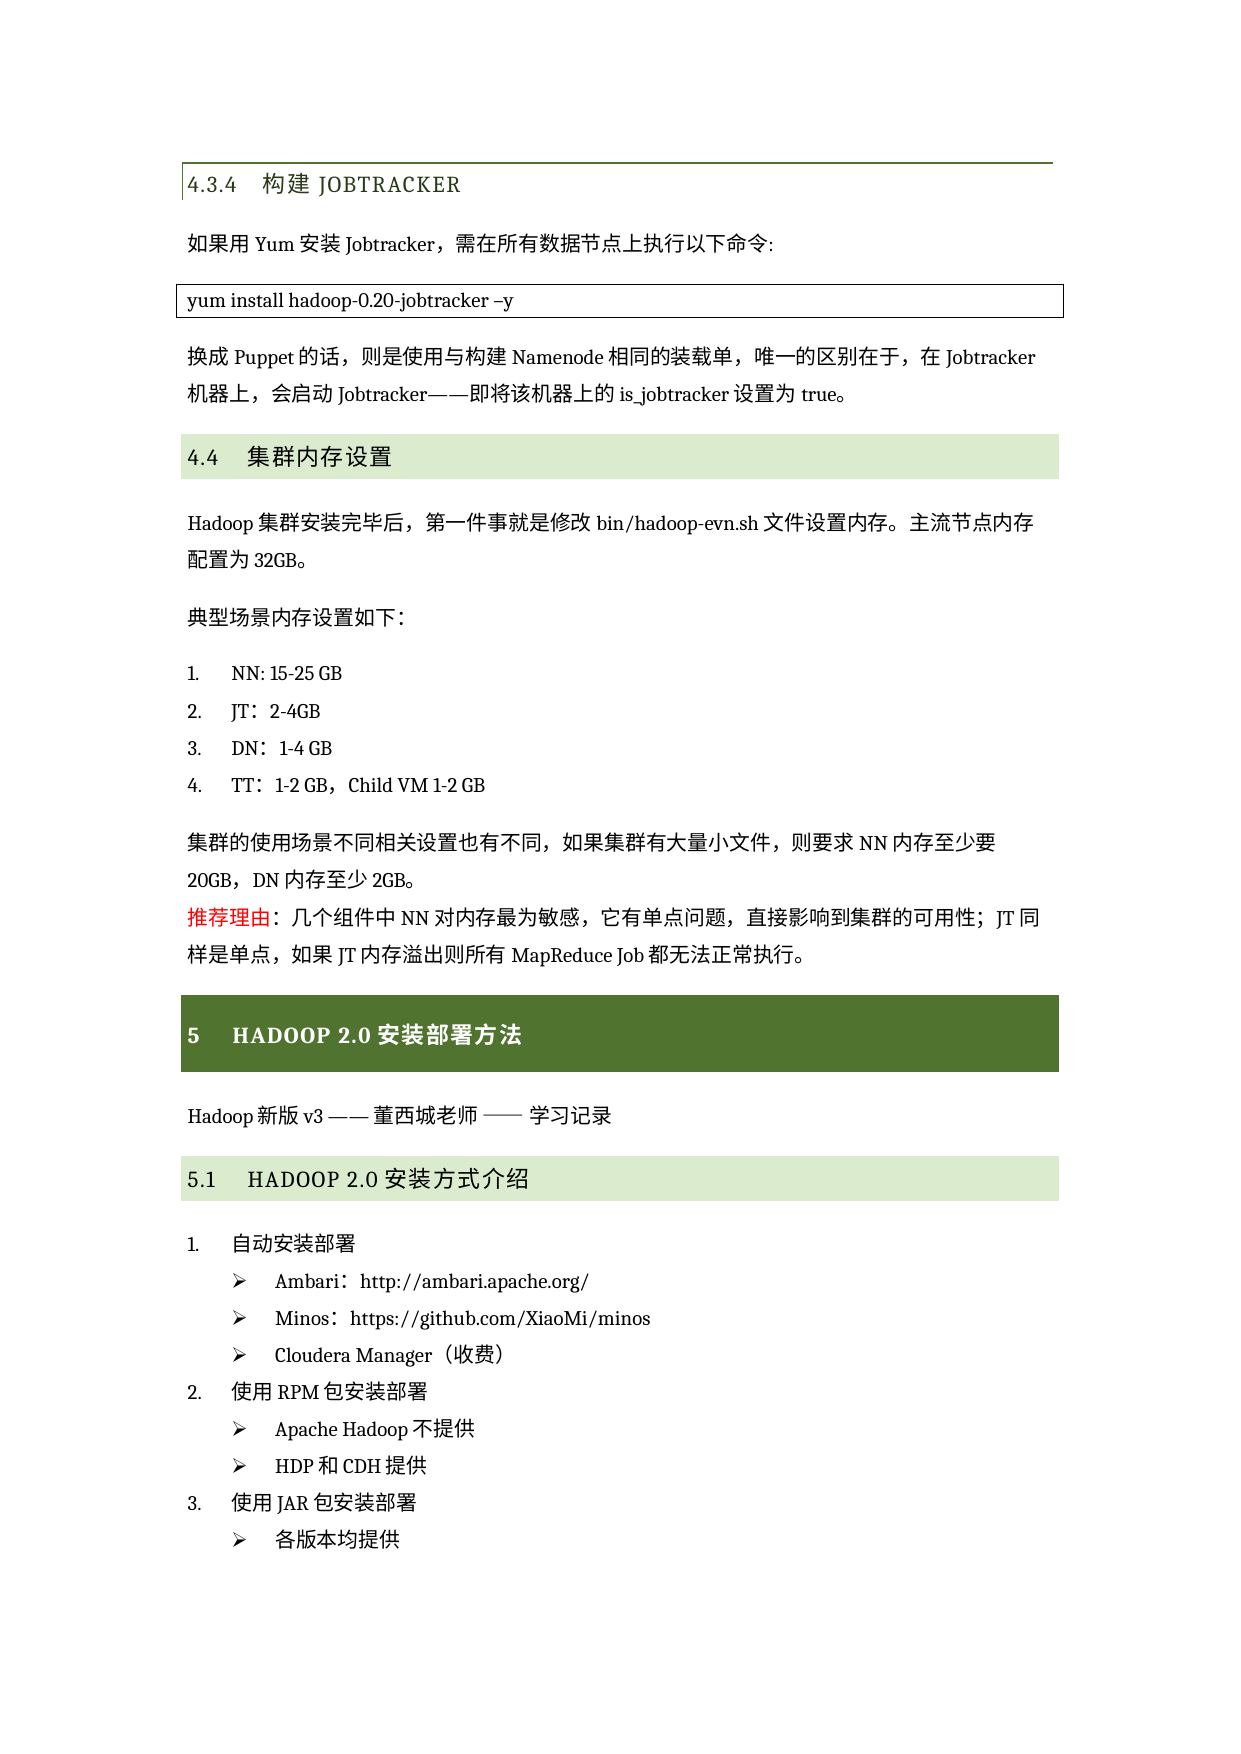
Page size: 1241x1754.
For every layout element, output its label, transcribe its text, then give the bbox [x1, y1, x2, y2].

text Hadoop新版v3 —— 董西城老师 —— 学习记录 [187, 1098, 1053, 1131]
subtitle 构建 JobTracker [183, 164, 1053, 200]
list 自动安装部署 [187, 1227, 1053, 1259]
list HDP和CDH提供 [231, 1448, 1053, 1481]
list JT：2-4GB [187, 693, 1053, 726]
list 使用RPM包安装部署 [187, 1374, 1053, 1407]
text 集群的使用场景不同相关设置也有不同，如果集群有大量小文件，则要求 NN 内存至少要 20GB，DN 内存至少 2GB。 推荐理由：几个组件中 NN 对内存最为敏感，它有单点问题，直接影响到集群的可用性；JT 同样是单点，如果 JT 内存溢出则所有 MapReduce Job 都无法正常执行。 [187, 825, 1053, 970]
table_header yum install hadoop-0.20-jobtracker –y [177, 285, 1063, 317]
subtitle Hadoop 2.0安装方式介绍 [188, 1162, 1053, 1195]
text 换成 Puppet 的话，则是使用与构建 Namenode 相同的装载单，唯一的区别在于，在 Jobtracker 机器上，会启动 Jobtracker——即将该机器上的 is_jobtracker 设置为 true。 [187, 339, 1053, 409]
list Minos：https://github.com/XiaoMi/minos [231, 1301, 1053, 1333]
list Cloudera Manager（收费） [231, 1337, 1053, 1370]
list TT：1-2 GB，Child VM 1-2 GB [187, 767, 1053, 800]
list Apache Hadoop不提供 [231, 1411, 1053, 1444]
list Ambari：http://ambari.apache.org/ [231, 1263, 1053, 1296]
list DN：1-4 GB [187, 731, 1053, 763]
subtitle 集群内存设置 [188, 440, 1053, 473]
list NN: 15-25 GB [187, 657, 1053, 690]
list 各版本均提供 [231, 1522, 1053, 1555]
text 典型场景内存设置如下： [187, 600, 1053, 632]
list 使用JAR包安装部署 [187, 1485, 1053, 1518]
subtitle Hadoop 2.0安装部署方法 [188, 1001, 1053, 1066]
text Hadoop 集群安装完毕后，第一件事就是修改 bin/hadoop-evn.sh 文件设置内存。主流节点内存配置为32GB。 [187, 504, 1053, 574]
text 如果用 Yum 安装 Jobtracker，需在所有数据节点上执行以下命令: [187, 226, 1053, 258]
